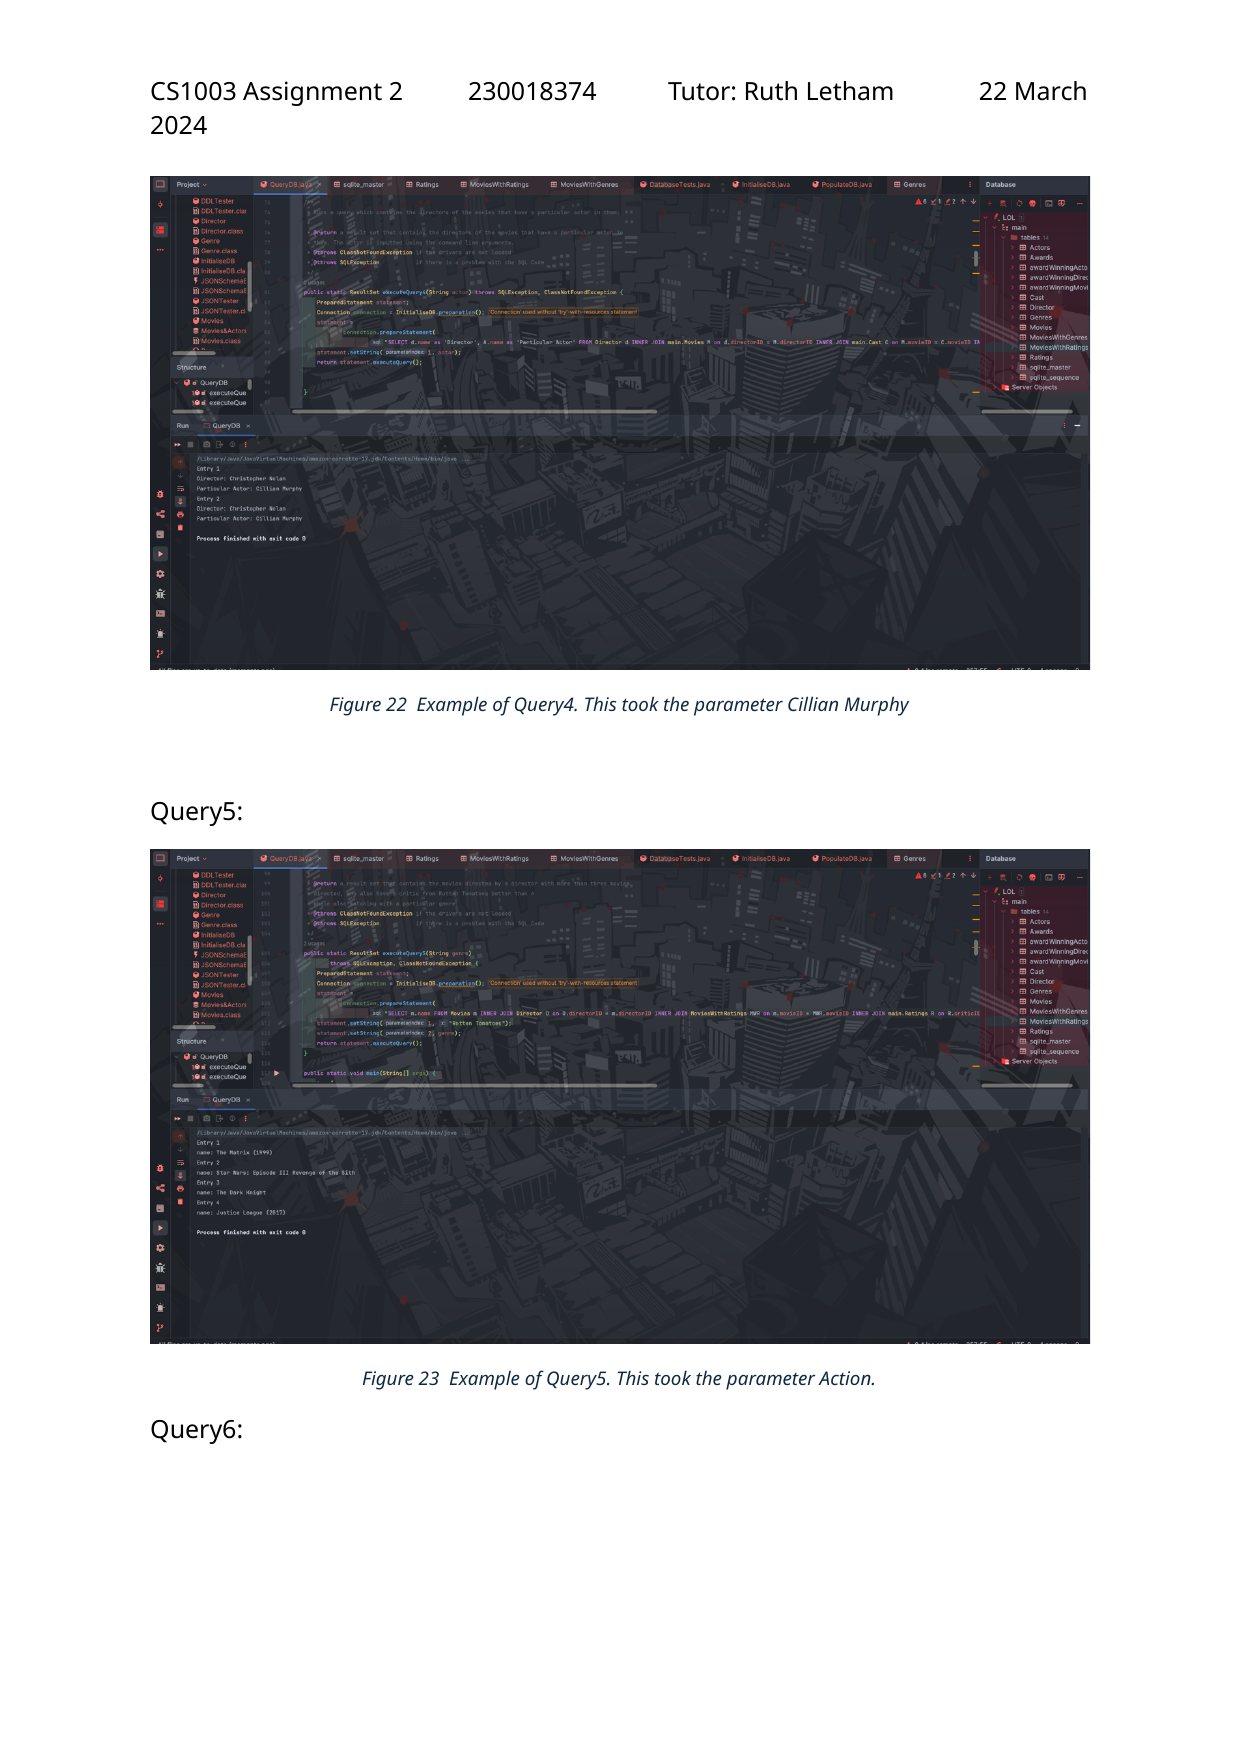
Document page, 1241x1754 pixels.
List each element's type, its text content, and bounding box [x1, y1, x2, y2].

text Figure 23 Example of Query5. This took the parameter Action. [150, 1366, 1090, 1391]
picture [150, 849, 1091, 1344]
text Query6: [150, 1412, 1090, 1446]
picture [150, 176, 1091, 670]
text Figure 22 Example of Query4. This took the parameter Cillian Murphy [150, 692, 1090, 717]
text Query5: [150, 794, 1090, 828]
